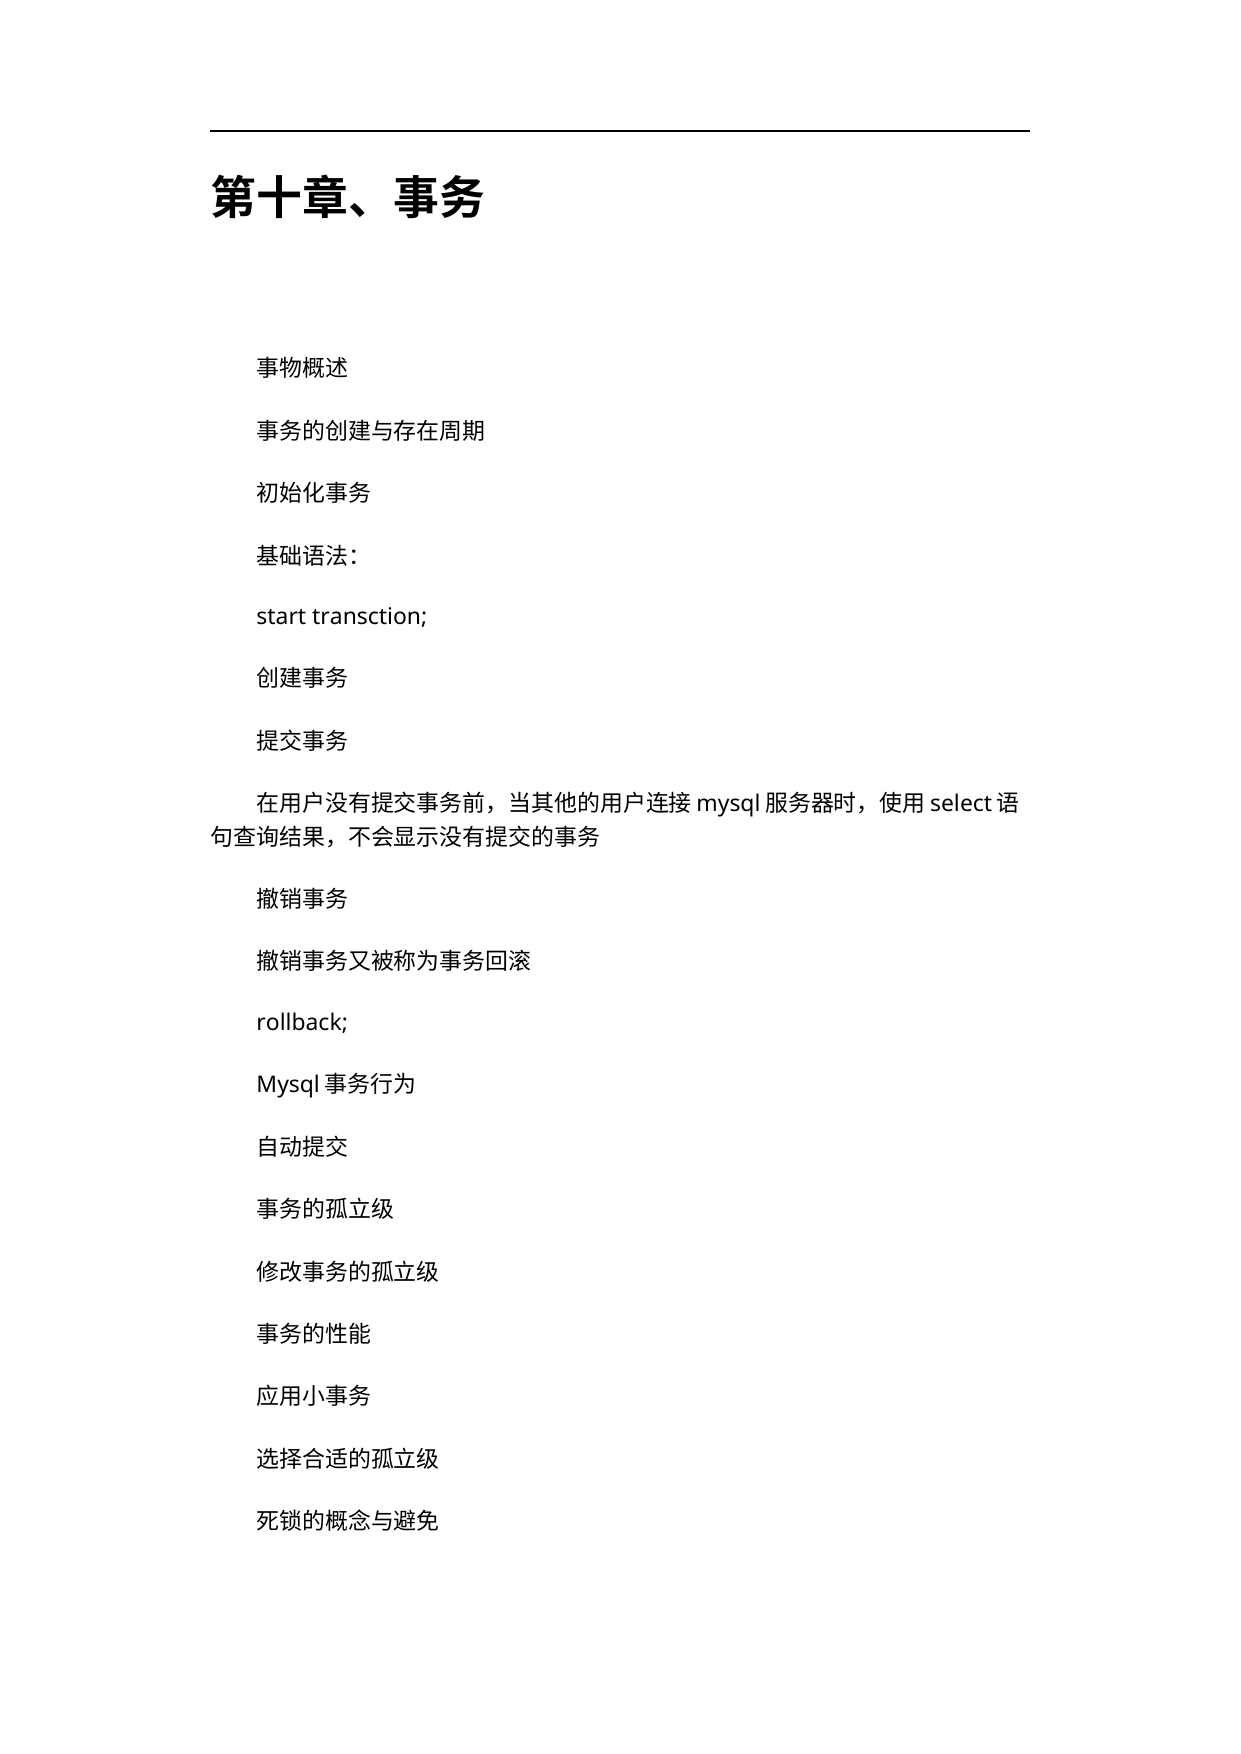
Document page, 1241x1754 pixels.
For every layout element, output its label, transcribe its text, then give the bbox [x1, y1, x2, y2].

list 死锁的概念与避免 [210, 1503, 1030, 1536]
list 基础语法： [210, 537, 1030, 571]
list 自动提交 [210, 1128, 1030, 1162]
list start transction; [210, 600, 1030, 631]
list 创建事务 [210, 660, 1030, 693]
subtitle 第十章、事务 [210, 161, 1030, 228]
list 撤销事务又被称为事务回滚 [210, 943, 1030, 976]
list 事务的创建与存在周期 [210, 413, 1030, 446]
list 应用小事务 [210, 1378, 1030, 1411]
list 初始化事务 [210, 475, 1030, 508]
list 撤销事务 [210, 881, 1030, 914]
list Mysql事务行为 [210, 1066, 1030, 1099]
list 事务的性能 [210, 1316, 1030, 1349]
list 提交事务 [210, 723, 1030, 756]
list 选择合适的孤立级 [210, 1441, 1030, 1474]
list 修改事务的孤立级 [210, 1253, 1030, 1287]
list 事物概述 [210, 350, 1030, 383]
list rollback; [210, 1006, 1030, 1037]
list 事务的孤立级 [210, 1191, 1030, 1224]
list 在用户没有提交事务前，当其他的用户连接mysql服务器时，使用select语句查询结果，不会显示没有提交的事务 [210, 785, 1030, 852]
